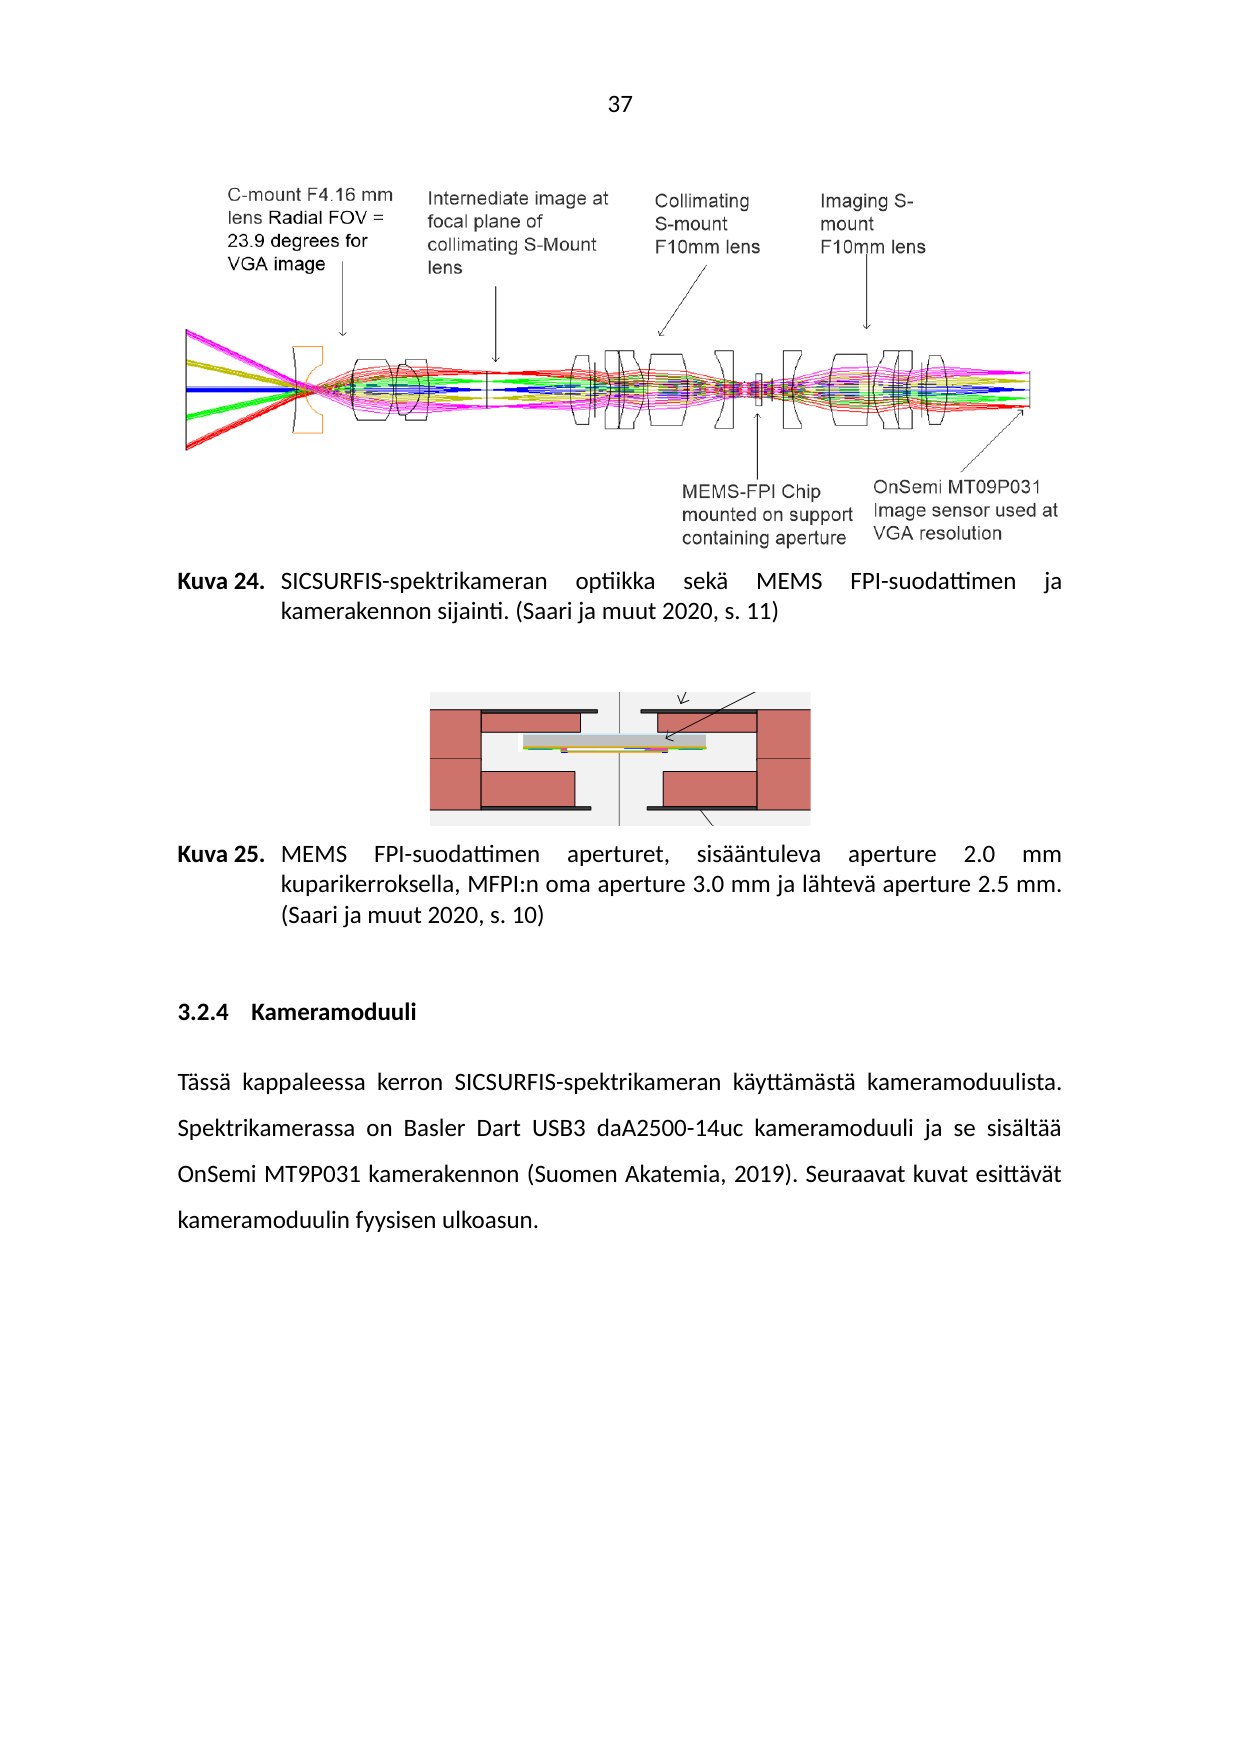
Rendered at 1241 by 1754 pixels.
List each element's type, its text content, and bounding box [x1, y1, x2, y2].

picture [429, 692, 811, 826]
text Kuva 24. SICSURFIS-spektrikameran optiikka sekä MEMS FPI-suodattimen ja kamerakennon sijainti. (Saari ja muut 2020, s. 11) [177, 565, 1063, 626]
text Tässä kappaleessa kerron SICSURFIS-spektrikameran käyttämästä kameramoduulista. Spektrikamerassa on Basler Dart USB3 daA2500-14uc kameramoduuli ja se sisältää OnSemi MT9P031 kamerakennon (Suomen Akatemia, 2019). Seuraavat kuvat esittävät kameramoduulin fyysisen ulkoasun. [177, 1067, 1063, 1234]
picture [177, 177, 1063, 553]
text Kuva 25. MEMS FPI-suodattimen aperturet, sisääntuleva aperture 2.0 mm kuparikerroksella, MFPI:n oma aperture 3.0 mm ja lähtevä aperture 2.5 mm. (Saari ja muut 2020, s. 10) [177, 838, 1063, 929]
subtitle Kameramoduuli [177, 996, 1063, 1026]
